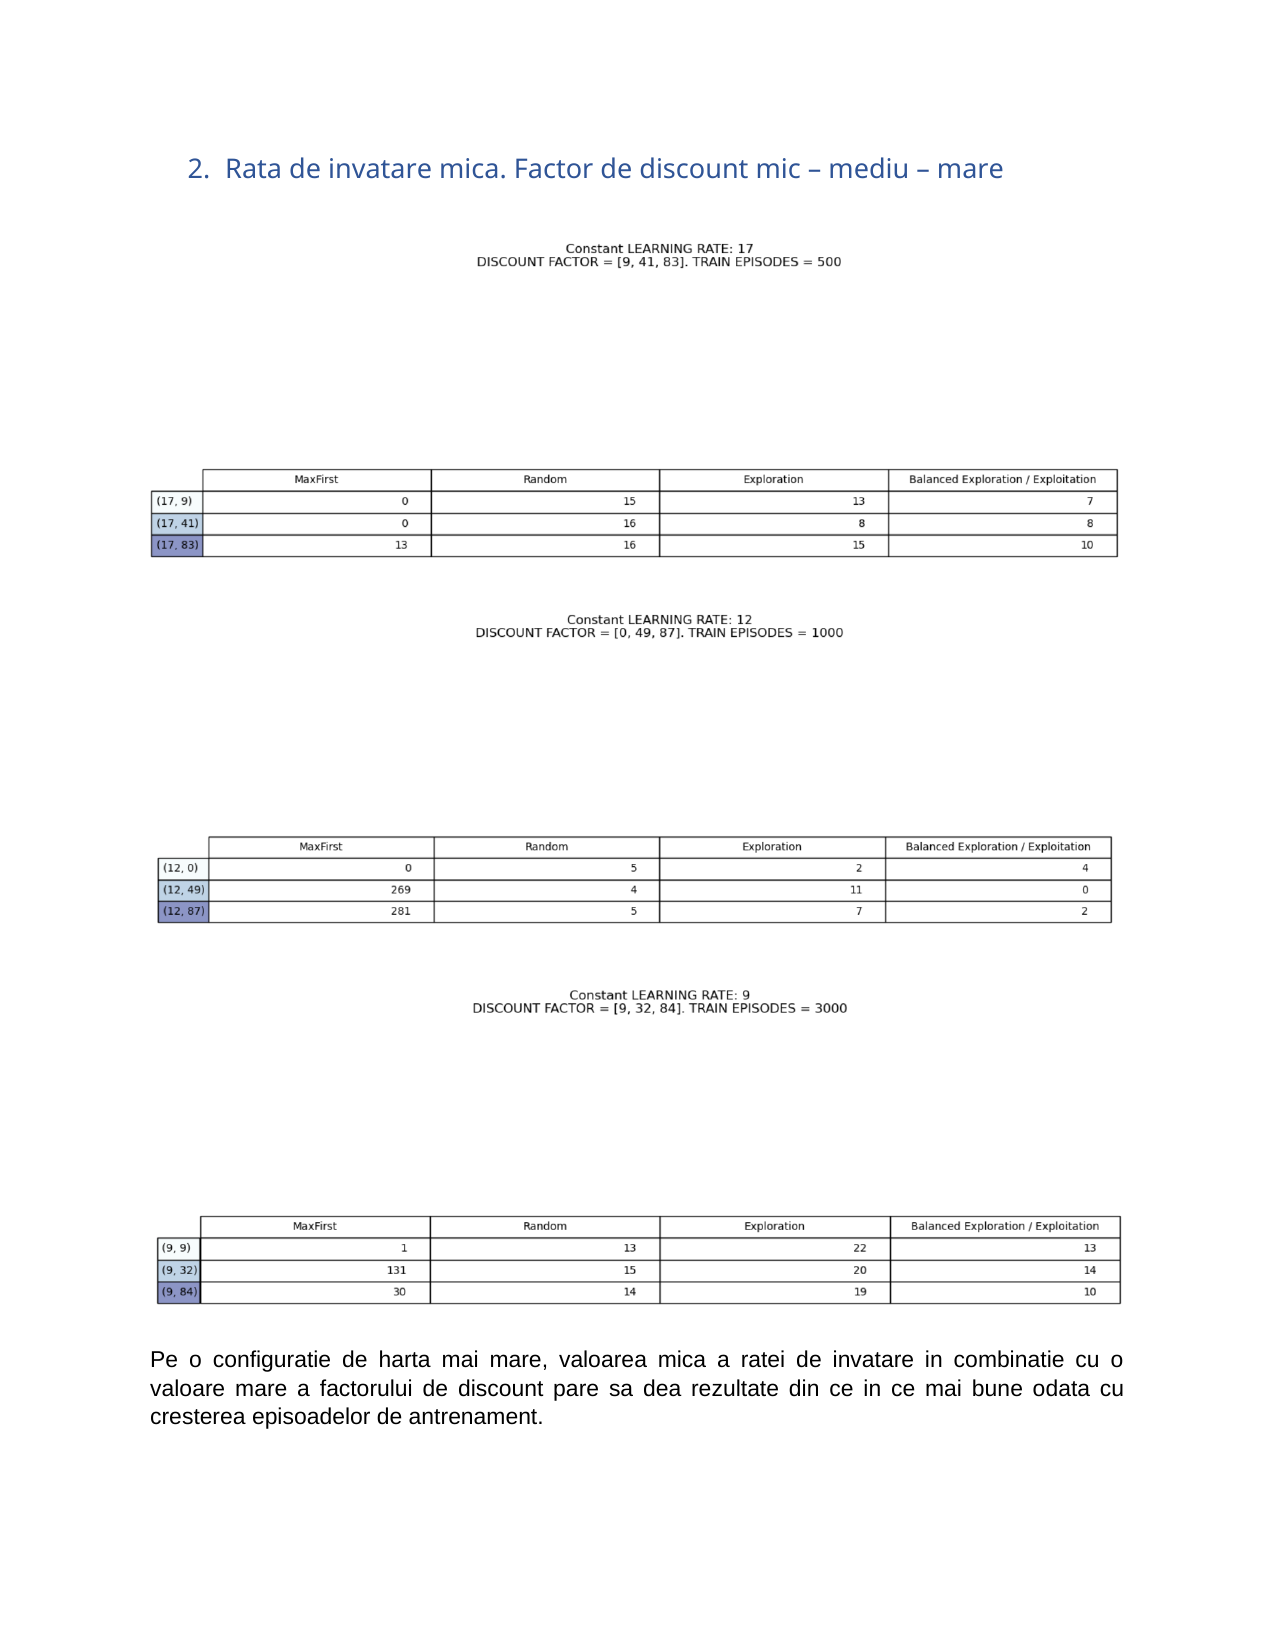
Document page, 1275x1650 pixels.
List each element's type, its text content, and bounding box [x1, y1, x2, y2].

picture [150, 599, 1125, 935]
picture [150, 966, 1125, 1315]
picture [150, 214, 1125, 569]
subtitle Rata de invatare mica. Factor de discount mic – mediu – mare [187, 150, 1125, 187]
text Pe o configuratie de harta mai mare, valoarea mica a ratei de invatare in combinatie cu o valoare mare a factorului de discount pare sa dea rezultate din ce in ce mai bune odata cu cresterea episoadelor de antrenament. [150, 1346, 1125, 1429]
